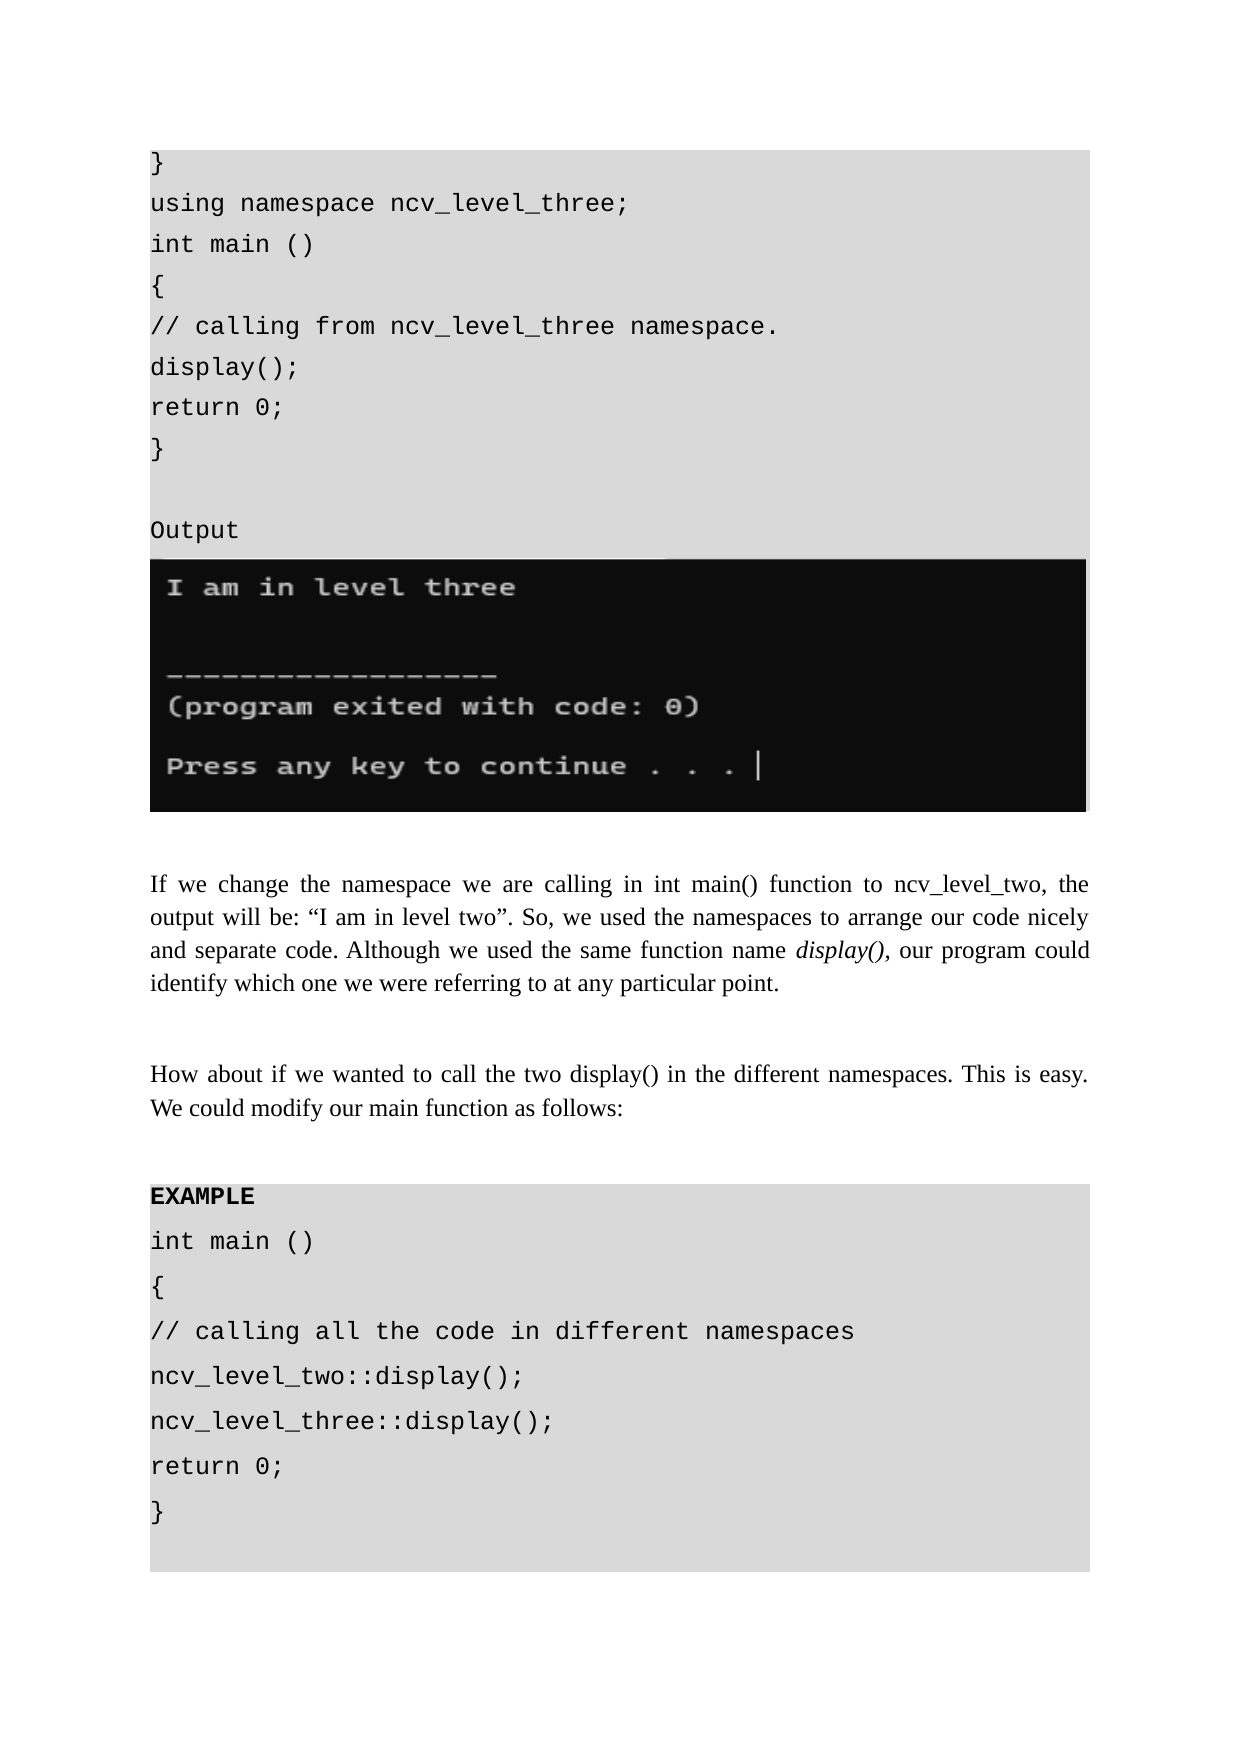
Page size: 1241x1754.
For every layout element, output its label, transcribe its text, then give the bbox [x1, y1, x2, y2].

text } [150, 150, 1090, 178]
text { [150, 1274, 1090, 1302]
text ncv_level_two::display(); [150, 1364, 1090, 1392]
text int main () [150, 232, 1090, 260]
text { [150, 272, 1090, 301]
text How about if we wanted to call the two display() in the different namespaces. This is easy. We could modify our main function as follows: [150, 1059, 1090, 1121]
text int main () [150, 1229, 1090, 1257]
text } [150, 436, 1090, 464]
text If we change the namespace we are calling in int main() function to ncv_level_two, the output will be: “I am in level two”. So, we used the namespaces to arrange our code nicely and separate code. Although we used the same function name display(), our program could identify which one we were referring to at any particular point. [150, 869, 1090, 997]
text return 0; [150, 395, 1090, 423]
text using namespace ncv_level_three; [150, 191, 1090, 219]
text EXAMPLE [150, 1184, 1090, 1212]
text } [150, 1499, 1090, 1527]
text return 0; [150, 1454, 1090, 1482]
text ncv_level_three::display(); [150, 1409, 1090, 1437]
text display(); [150, 354, 1090, 382]
text // calling from ncv_level_three namespace. [150, 313, 1090, 342]
text // calling all the code in different namespaces [150, 1319, 1090, 1347]
text Output [150, 517, 1090, 546]
picture [150, 558, 1086, 812]
